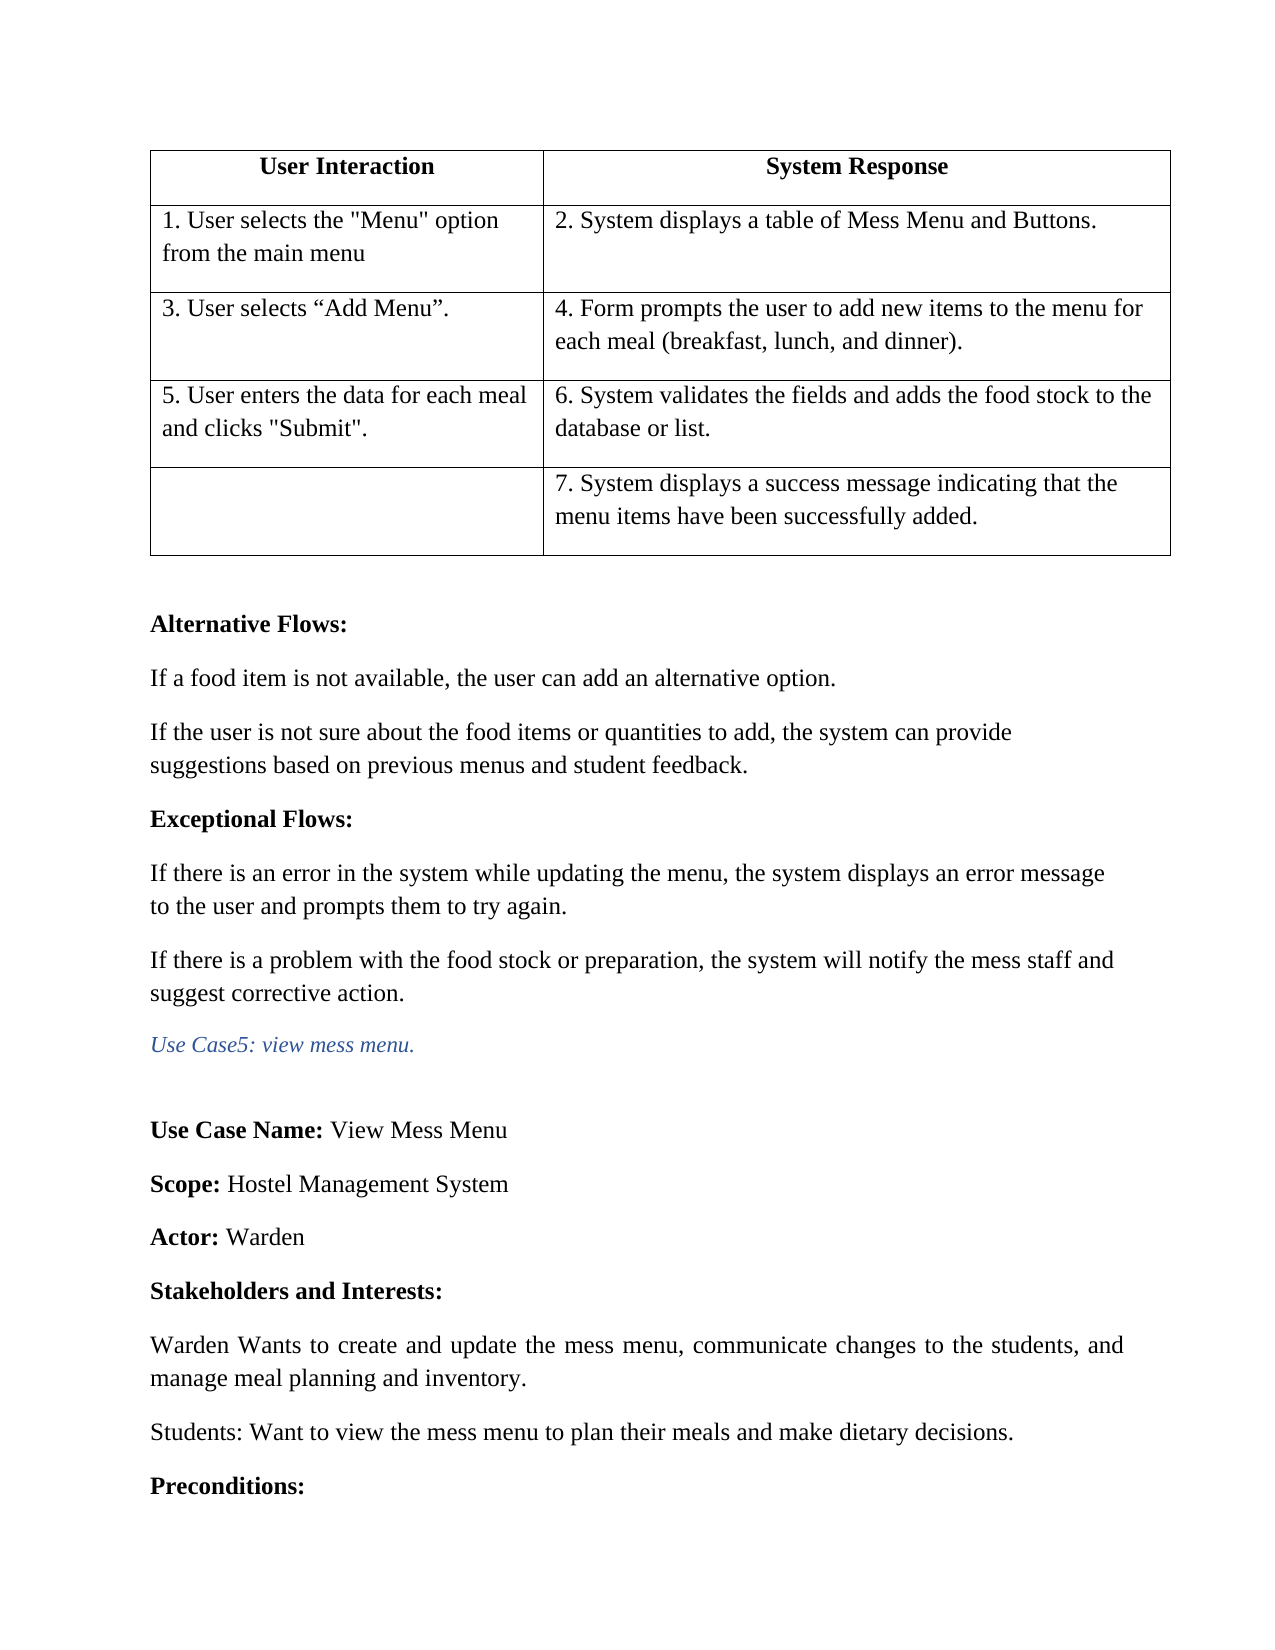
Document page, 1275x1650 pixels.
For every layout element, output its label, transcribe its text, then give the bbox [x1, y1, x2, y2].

text If a food item is not available, the user can add an alternative option. [150, 663, 1125, 692]
text If the user is not sure about the food items or quantities to add, the system can provide suggestions based on previous menus and student feedback. [150, 717, 1125, 779]
text Alternative Flows: [150, 609, 1125, 638]
table_header System Response [544, 151, 1170, 204]
text Exceptional Flows: [150, 804, 1125, 833]
table_cell 5. User enters the data for each meal and clicks "Submit". [151, 381, 543, 467]
text If there is a problem with the food stock or preparation, the system will notify the mess staff and suggest corrective action. [150, 945, 1125, 1006]
text Students: Want to view the mess menu to plan their meals and make dietary decisions. [150, 1417, 1125, 1446]
table_cell [151, 468, 543, 554]
text Use Case Name: View Mess Menu [150, 1115, 1125, 1143]
table_cell 1. User selects the "Menu" option from the main menu [151, 206, 543, 292]
text Scope: Hostel Management System [150, 1169, 1125, 1197]
table_cell 3. User selects “Add Menu”. [151, 293, 543, 379]
text Stakeholders and Interests: [150, 1276, 1125, 1305]
table_cell 7. System displays a success message indicating that the menu items have been successfully added. [544, 468, 1170, 554]
subtitle Use Case5: view mess menu. [150, 1032, 1125, 1058]
text Warden Wants to create and update the mess menu, communicate changes to the students, and manage meal planning and inventory. [150, 1330, 1125, 1392]
text Actor: Warden [150, 1222, 1125, 1251]
text Preconditions: [150, 1471, 1125, 1500]
text If there is an error in the system while updating the menu, the system displays an error message to the user and prompts them to try again. [150, 858, 1125, 919]
table_cell 2. System displays a table of Mess Menu and Buttons. [544, 206, 1170, 292]
table_header User Interaction [151, 151, 543, 204]
table_cell 4. Form prompts the user to add new items to the menu for each meal (breakfast, lunch, and dinner). [544, 293, 1170, 379]
table_cell 6. System validates the fields and adds the food stock to the database or list. [544, 381, 1170, 467]
